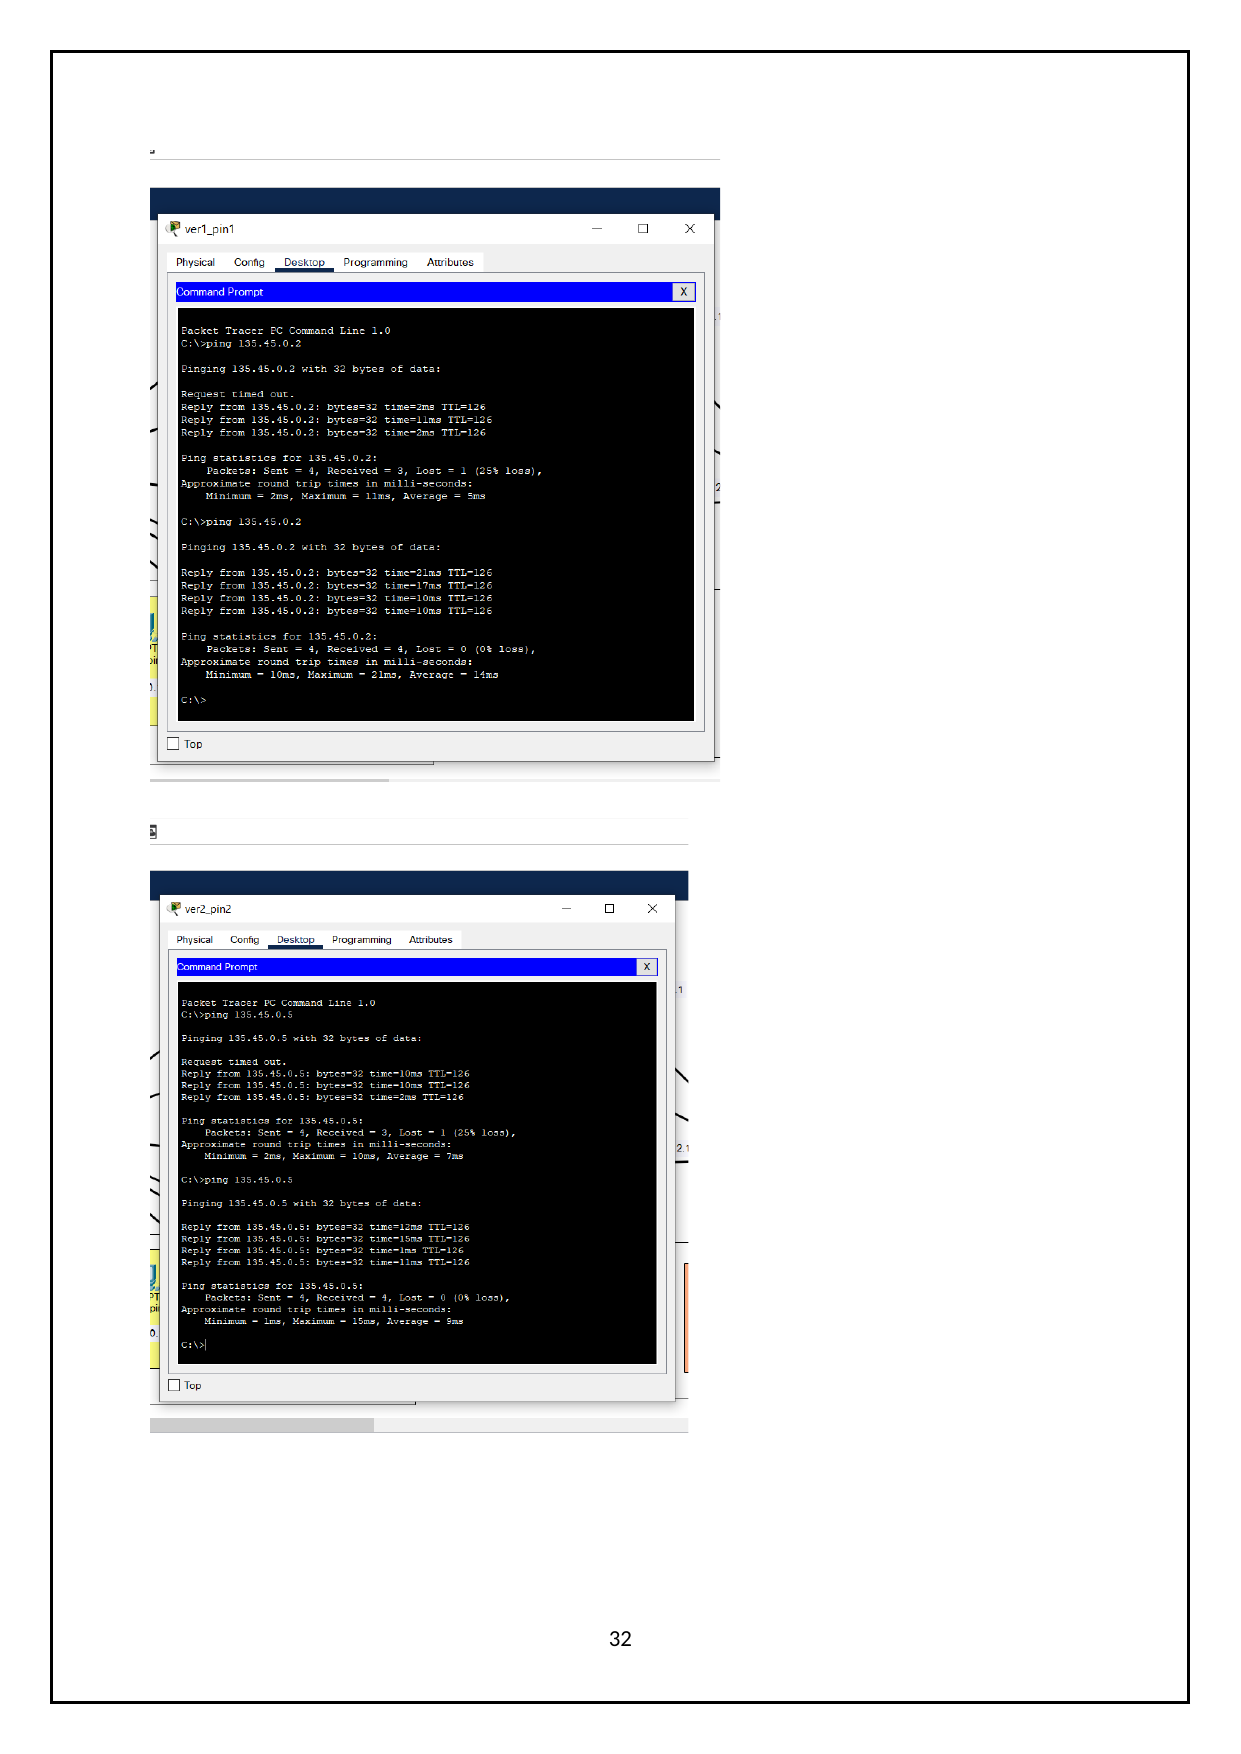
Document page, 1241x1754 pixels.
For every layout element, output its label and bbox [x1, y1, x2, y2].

picture [150, 150, 721, 782]
picture [150, 800, 689, 1433]
